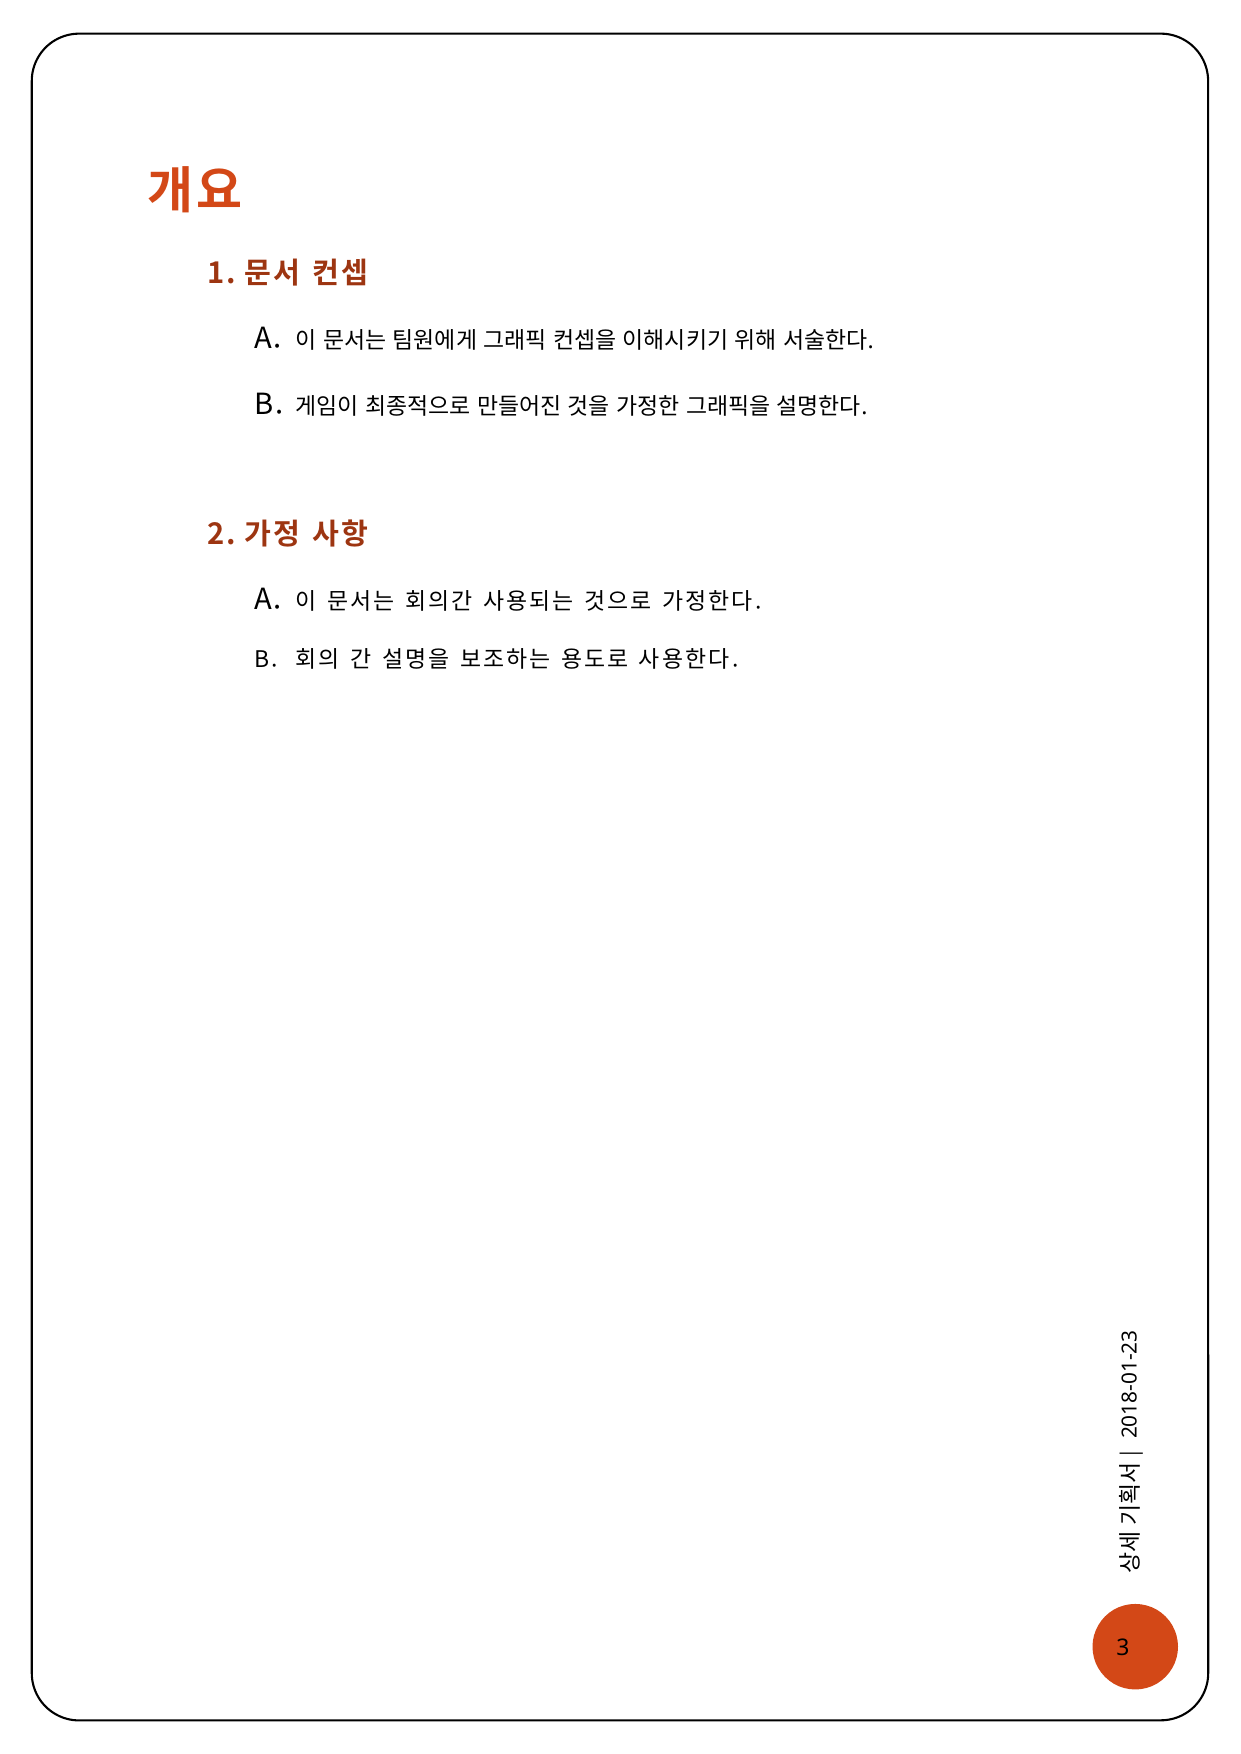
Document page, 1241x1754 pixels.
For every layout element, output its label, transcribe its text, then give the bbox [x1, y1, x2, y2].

list 이 문서는 팀원에게 그래픽 컨셉을 이해시키기 위해 서술한다. [254, 315, 1092, 357]
list 게임이 최종적으로 만들어진 것을 가정한 그래픽을 설명한다. [254, 380, 1092, 423]
list 회의 간 설명을 보조하는 용도로 사용한다. [254, 641, 1092, 674]
text 개요 [148, 150, 1092, 222]
list 문서 컨셉 [207, 250, 1092, 292]
list 이 문서는 회의간 사용되는 것으로 가정한다. [254, 576, 1092, 618]
list 가정 사항 [207, 511, 1092, 553]
